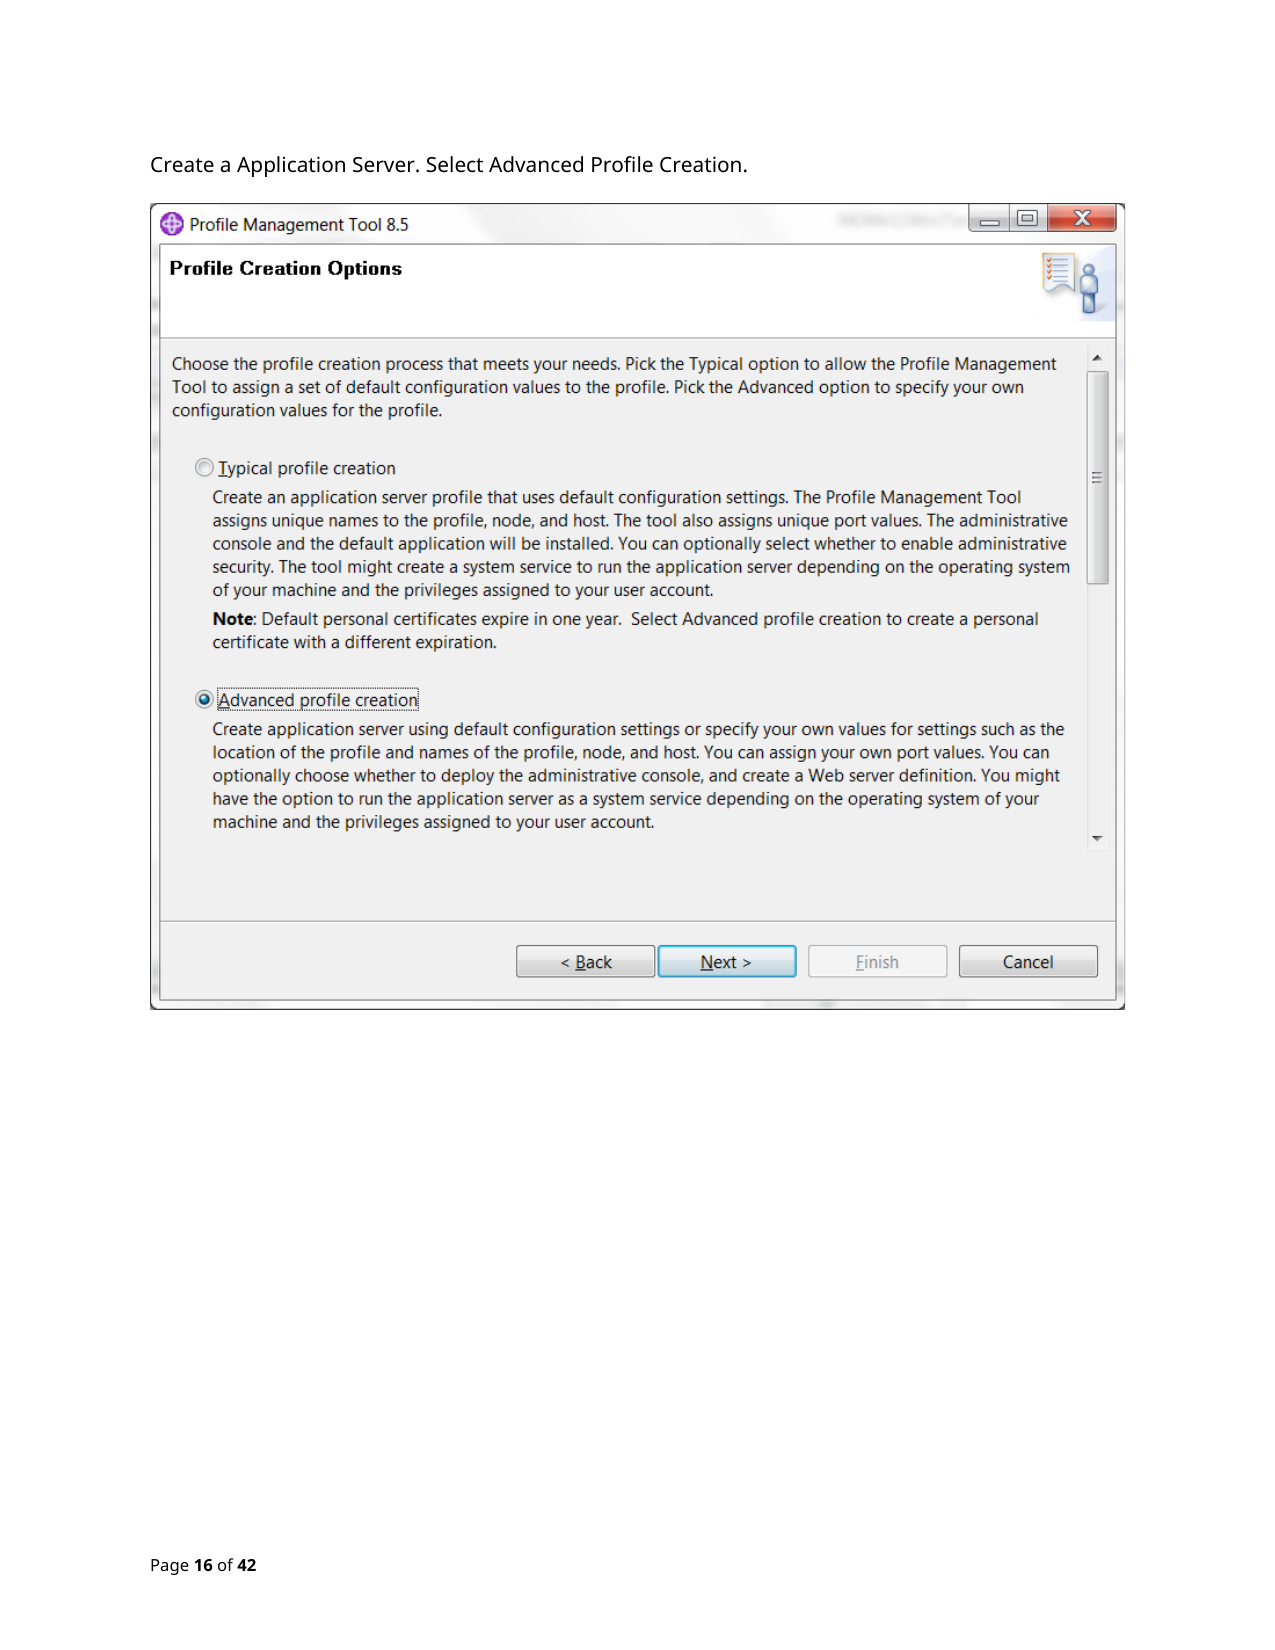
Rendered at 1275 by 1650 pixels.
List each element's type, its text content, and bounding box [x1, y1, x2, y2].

picture [150, 203, 1125, 1010]
text Create a Application Server. Select Advanced Profile Creation. [150, 150, 1125, 178]
